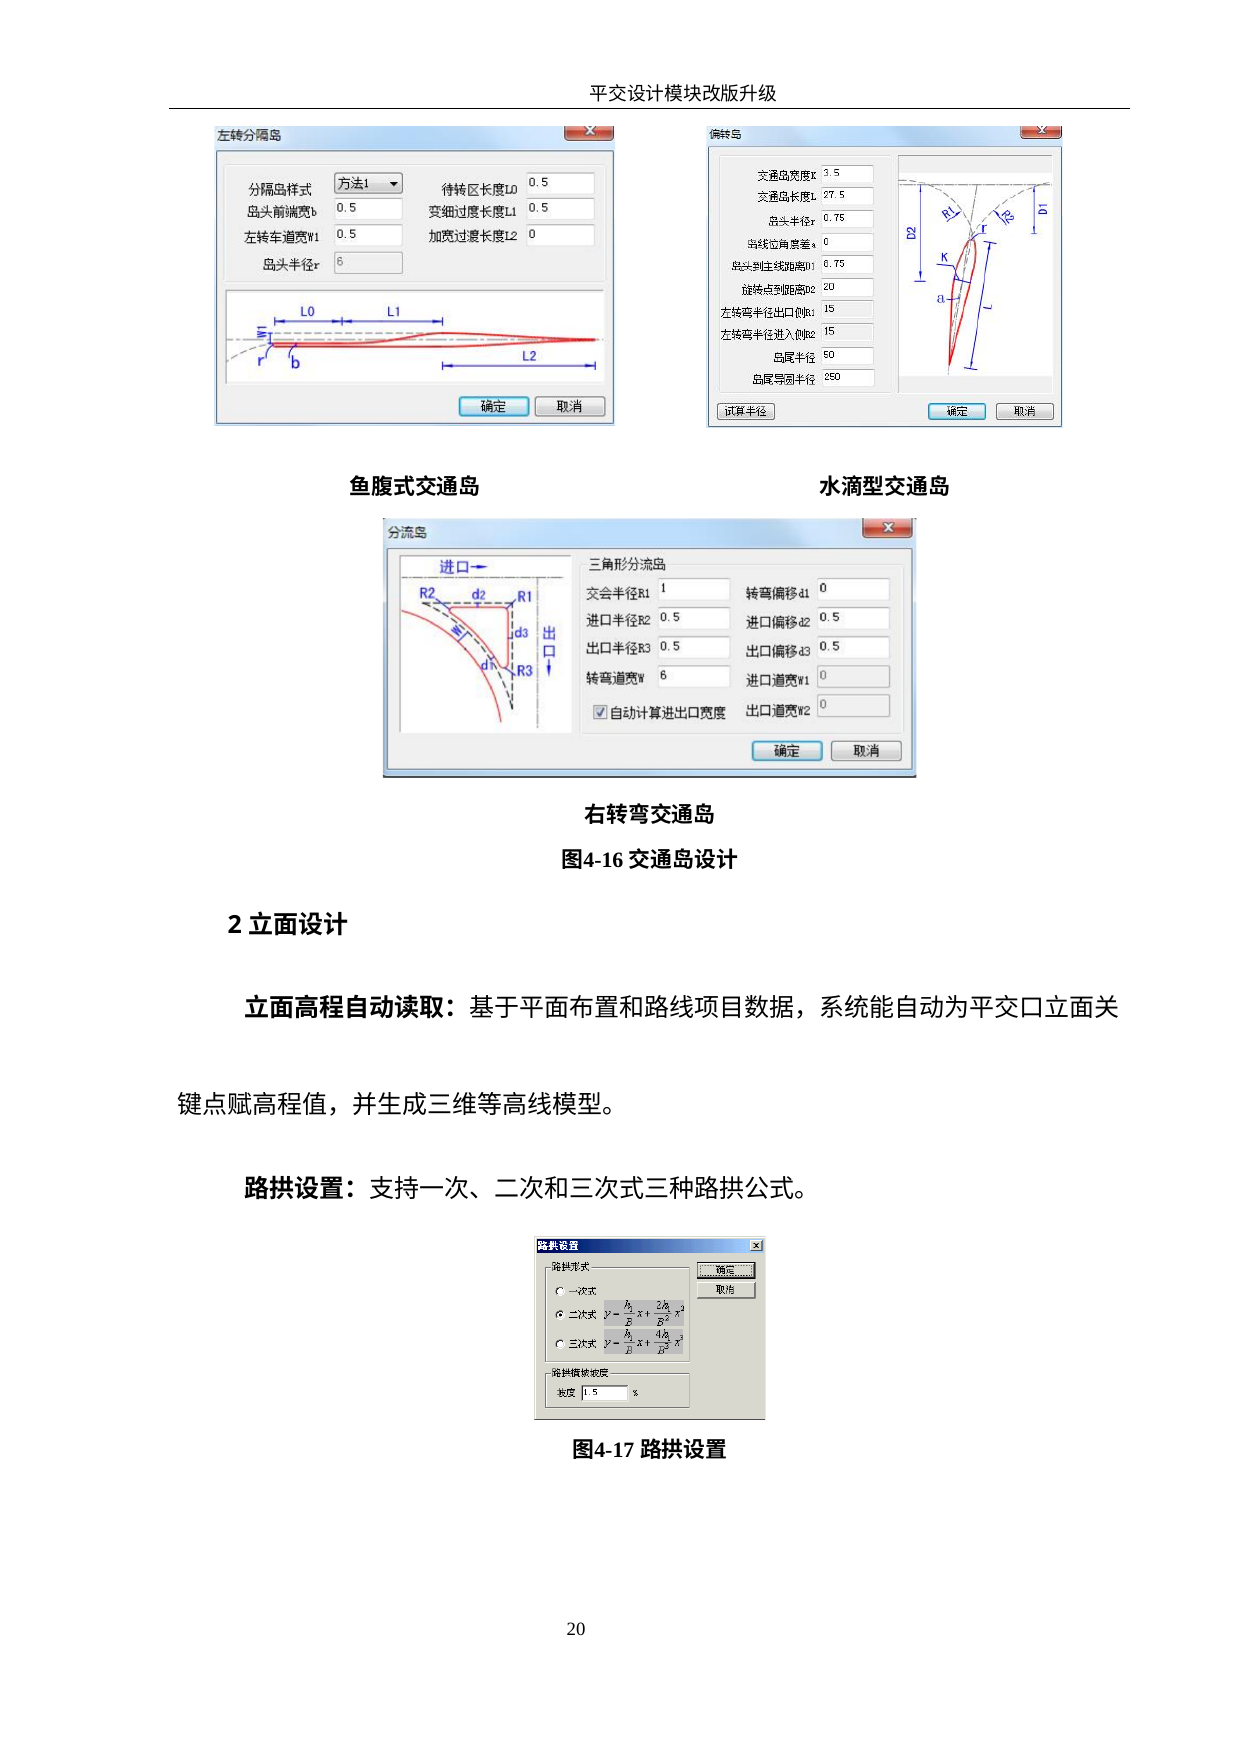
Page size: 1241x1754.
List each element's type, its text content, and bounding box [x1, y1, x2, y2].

picture [706, 126, 1063, 428]
picture [382, 518, 917, 778]
table_cell [180, 514, 1119, 791]
list 立面设计 [177, 890, 1122, 955]
text 立面高程自动读取：基于平面布置和路线项目数据，系统能自动为平交口立面关键点赋高程值，并生成三维等高线模型。 [177, 973, 1122, 1136]
text 图4-16 交通岛设计 [177, 842, 1122, 874]
table_header [650, 121, 1119, 463]
table_header [180, 121, 649, 463]
text 图4-17 路拱设置 [177, 1432, 1122, 1464]
text 路拱设置：支持一次、二次和三次式三种路拱公式。 [177, 1154, 1122, 1219]
table_cell 右转弯交通岛 [180, 791, 1119, 842]
table_cell 鱼腹式交通岛 [180, 464, 649, 514]
picture [214, 126, 616, 426]
picture [534, 1236, 766, 1420]
table_cell 水滴型交通岛 [650, 464, 1119, 514]
